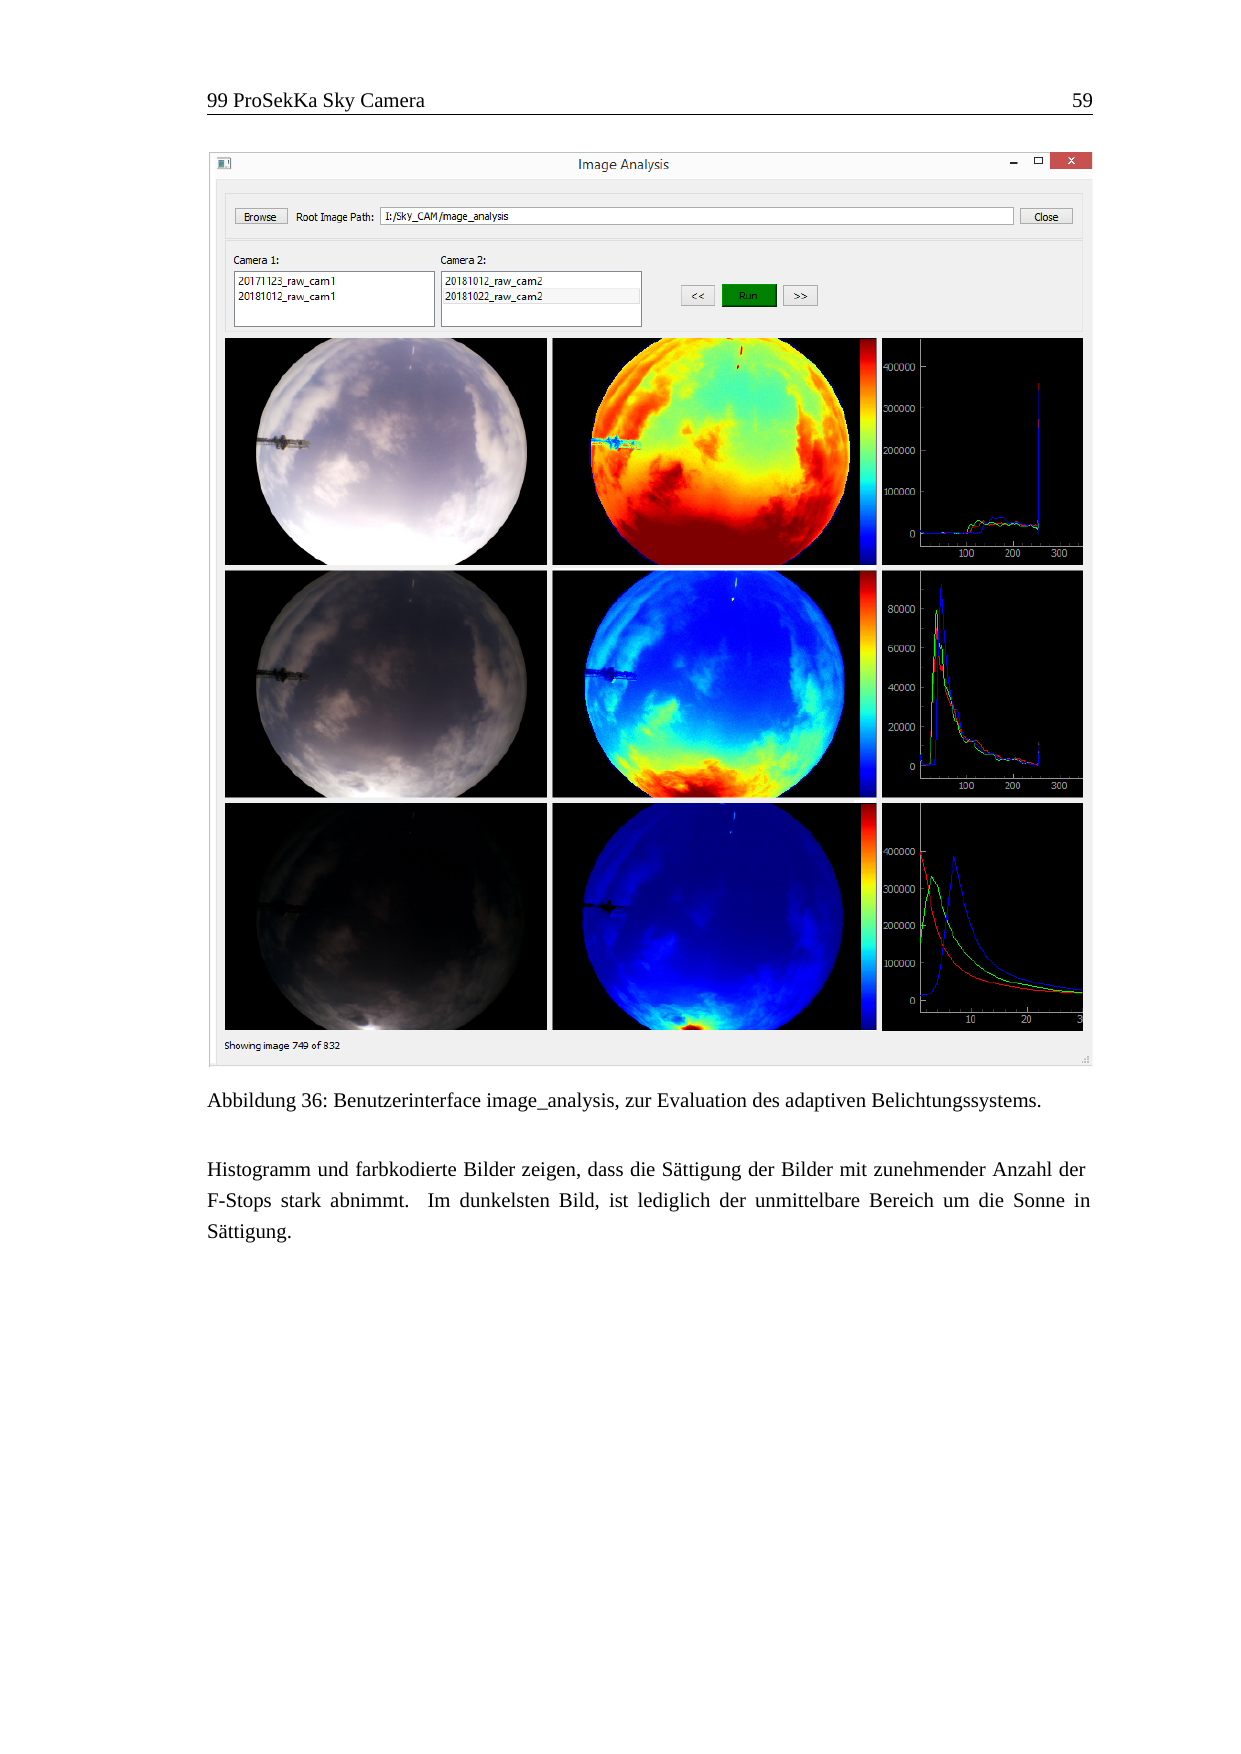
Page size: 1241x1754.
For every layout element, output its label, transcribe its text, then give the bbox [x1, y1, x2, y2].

picture [206, 147, 1093, 1069]
text Abbildung 36: Benutzerinterface image_analysis, zur Evaluation des adaptiven Belichtungssystems. [207, 1088, 1093, 1112]
text Histogramm und farbkodierte Bilder zeigen, dass die Sättigung der Bilder mit zunehmender Anzahl der F-Stops stark abnimmt. Im dunkelsten Bild, ist lediglich der unmittelbare Bereich um die Sonne in Sättigung. [207, 1157, 1093, 1243]
